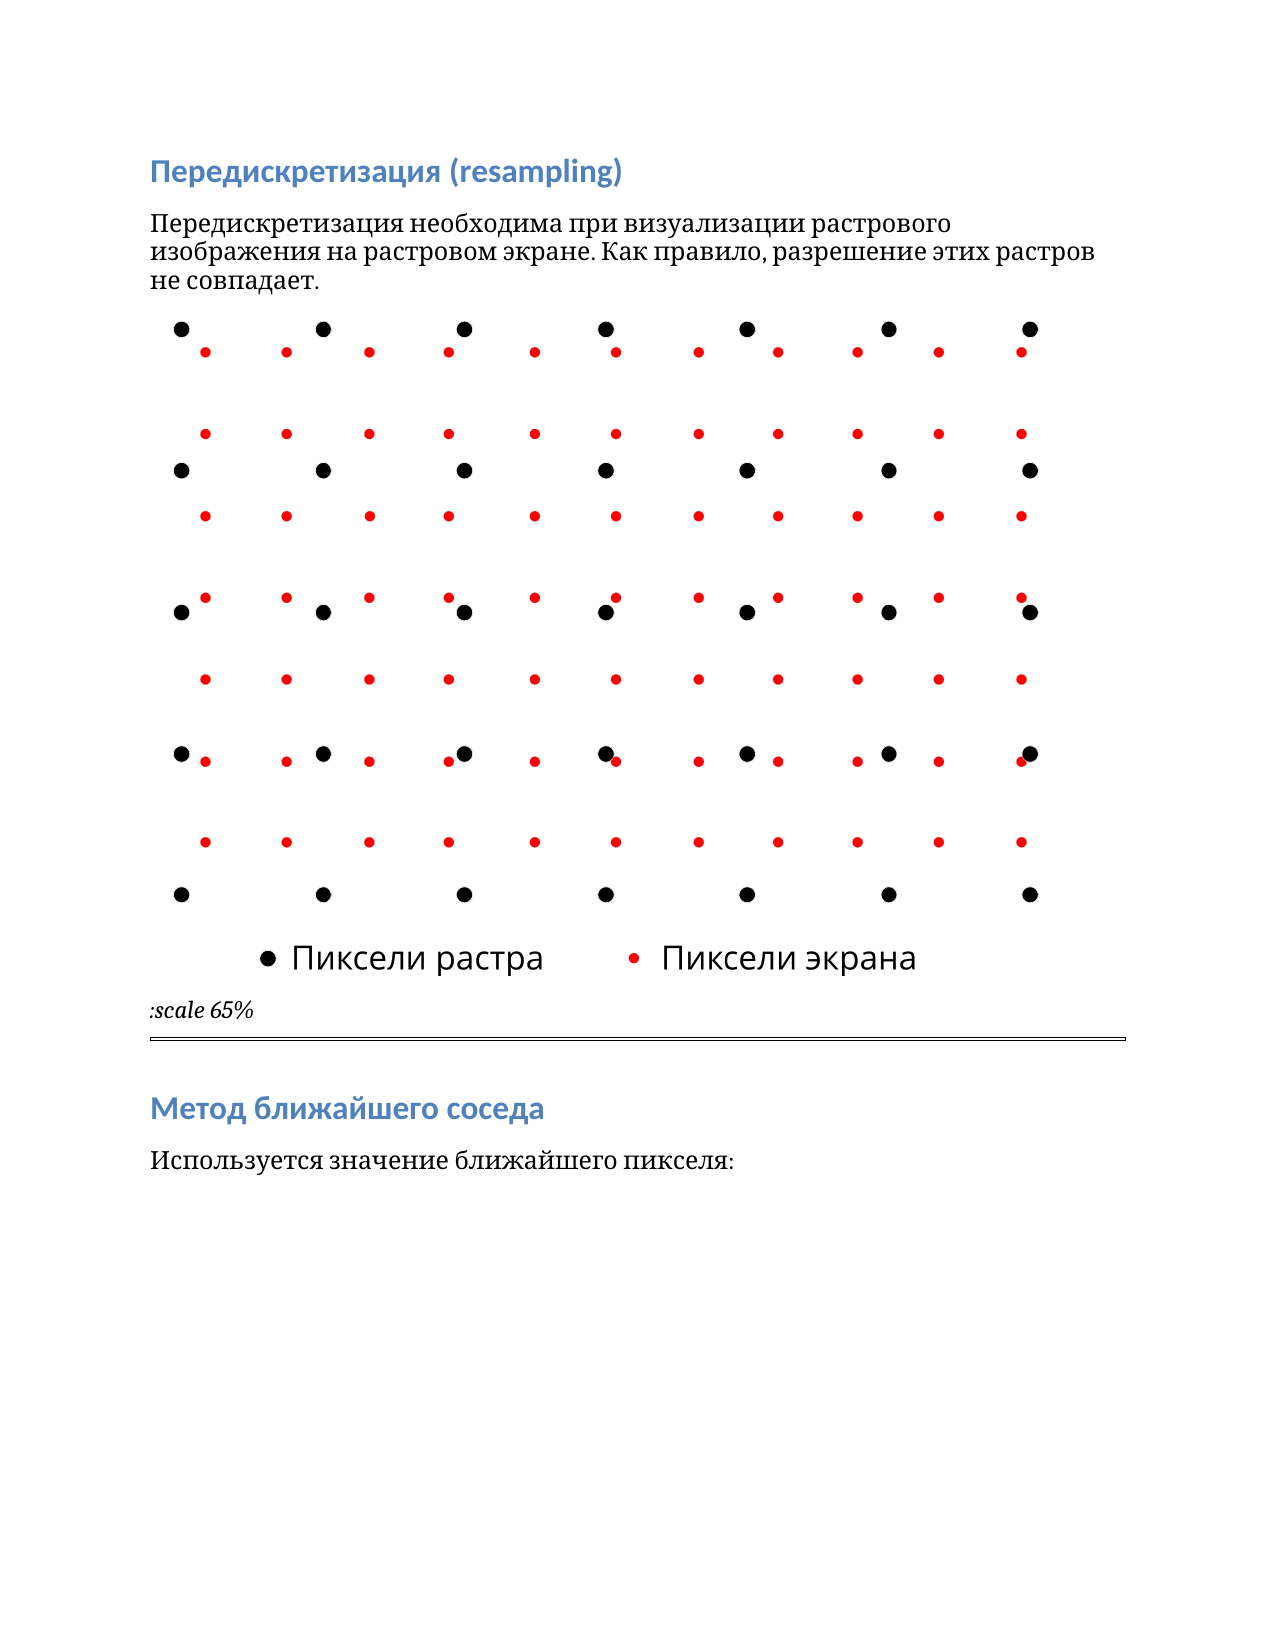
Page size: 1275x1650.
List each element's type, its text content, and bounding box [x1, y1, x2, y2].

picture [168, 314, 1044, 976]
text Используется значение ближайшего пикселя: [150, 1147, 1125, 1175]
subtitle Метод ближайшего соседа [150, 1087, 1125, 1128]
text :scale 65% [150, 996, 1125, 1025]
text Передискретизация необходима при визуализации растрового изображения на растровом экране. Как правило, разрешение этих растров не совпадает. [150, 209, 1125, 296]
subtitle Передискретизация (resampling) [150, 150, 1125, 191]
